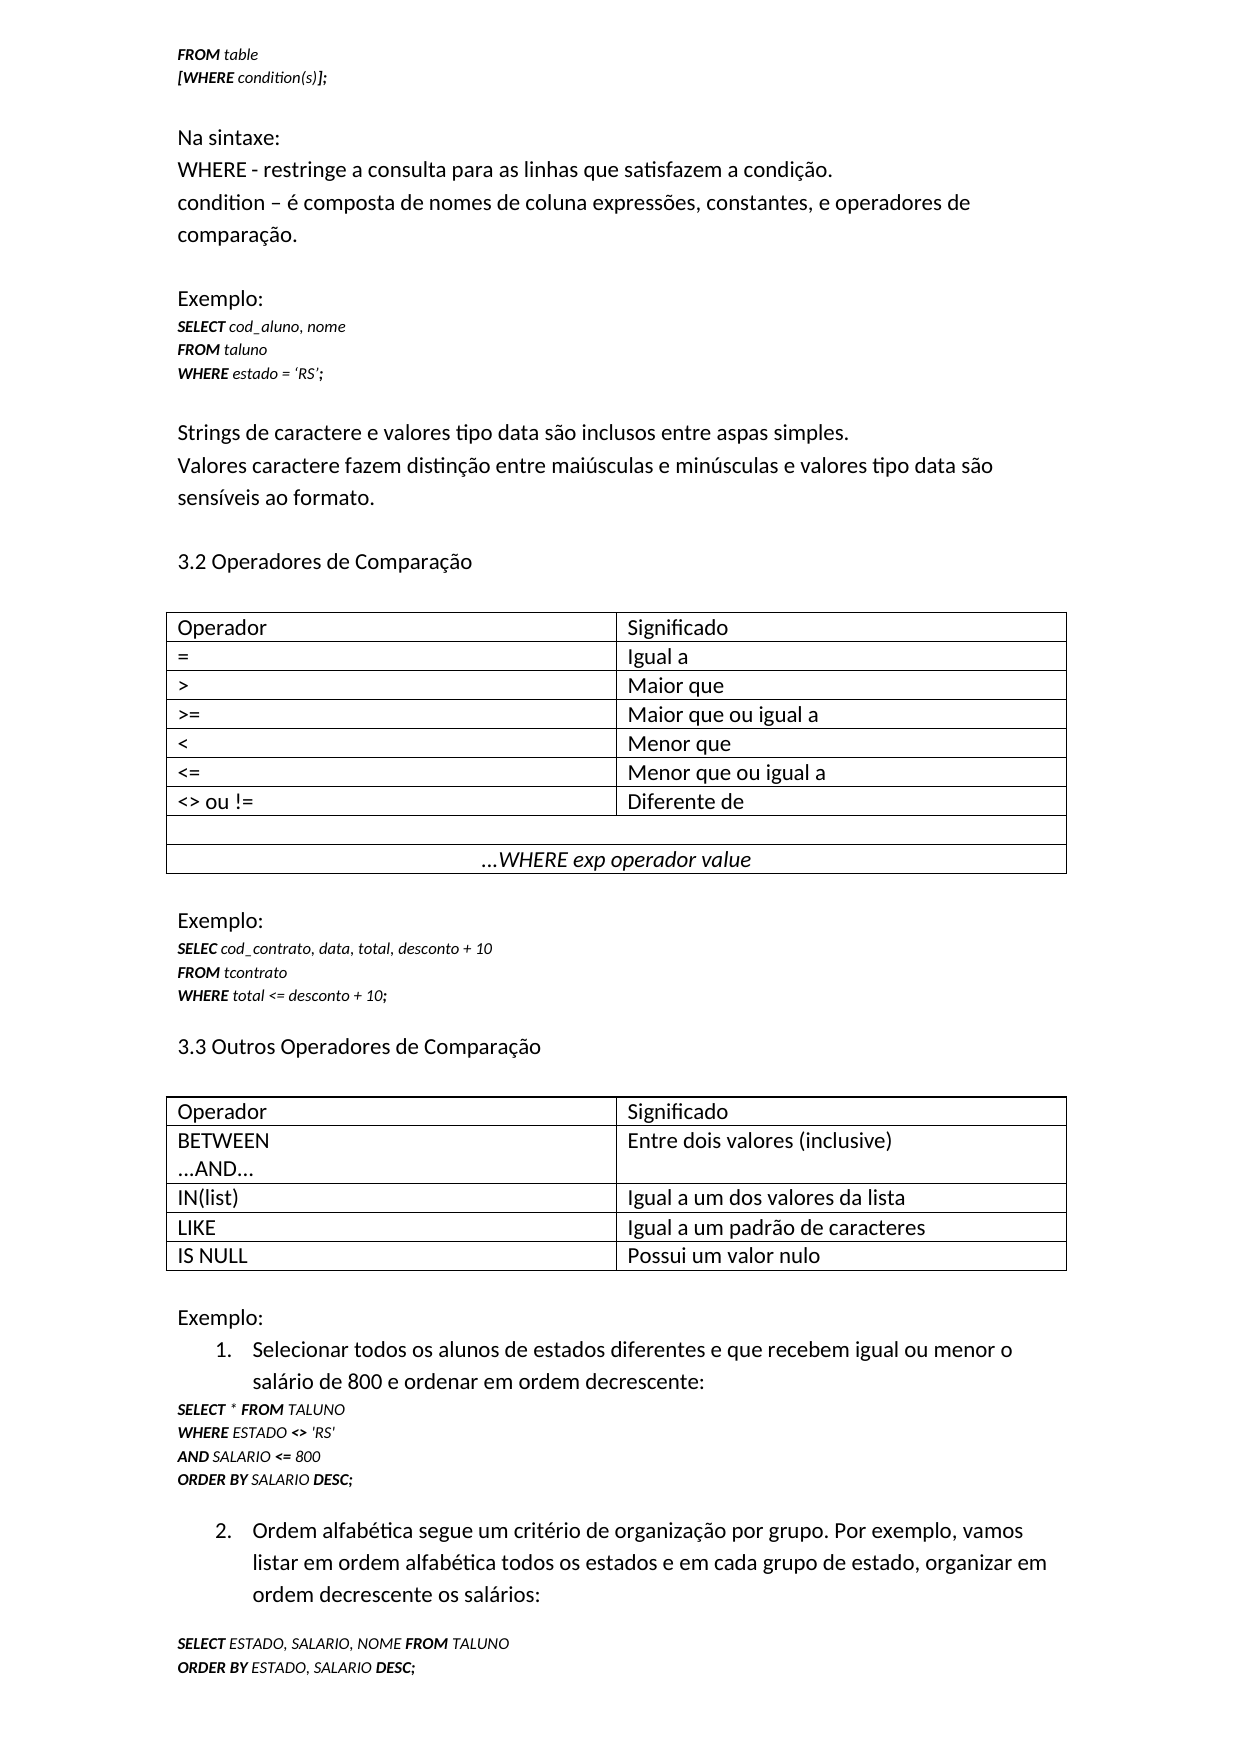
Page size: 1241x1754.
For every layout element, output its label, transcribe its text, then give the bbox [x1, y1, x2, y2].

text SELECT cod_aluno, nome [177, 316, 1063, 337]
text SELECT ESTADO, SALARIO, NOME FROM TALUNO [177, 1633, 1063, 1654]
table_cell Diferente de [617, 787, 1066, 815]
table_cell Menor que [617, 729, 1066, 757]
text WHERE total <= desconto + 10; [177, 985, 1063, 1006]
text Exemplo: [177, 906, 1063, 934]
table_cell Igual a um dos valores da lista [617, 1184, 1066, 1212]
table_header Significado [617, 613, 1066, 641]
text FROM taluno [177, 340, 1063, 360]
text AND SALARIO <= 800 [177, 1446, 1063, 1466]
text Valores caractere fazem distinção entre maiúsculas e minúsculas e valores tipo data são sensíveis ao formato. [177, 451, 1063, 511]
text ORDER BY ESTADO, SALARIO DESC; [177, 1657, 1063, 1677]
table_cell Possui um valor nulo [617, 1242, 1066, 1270]
text WHERE ESTADO <> 'RS' [177, 1423, 1063, 1443]
table_cell Igual a um padrão de caracteres [617, 1213, 1066, 1241]
text WHERE - restringe a consulta para as linhas que satisfazem a condição. [177, 155, 1063, 183]
table_cell LIKE [167, 1213, 616, 1241]
text 3.3 Outros Operadores de Comparação [177, 1032, 1063, 1060]
table_cell <= [167, 758, 616, 786]
table_cell > [167, 671, 616, 699]
list Ordem alfabética segue um critério de organização por grupo. Por exemplo, vamos listar em ordem alfabética todos os estados e em cada grupo de estado, organizar em ordem decrescente os salários: [215, 1516, 1063, 1608]
text 3.2 Operadores de Comparação [177, 547, 1063, 575]
table_cell IN(list) [167, 1184, 616, 1212]
table_cell Entre dois valores (inclusive) [617, 1126, 1066, 1182]
table_cell ...WHERE exp operador value [167, 845, 1066, 873]
text Na sintaxe: [177, 123, 1063, 151]
text FROM table [177, 44, 1063, 65]
text Exemplo: [177, 284, 1063, 312]
text WHERE estado = ‘RS’; [177, 363, 1063, 383]
text [WHERE condition(s)]; [177, 68, 1063, 88]
table_header Significado [617, 1098, 1066, 1125]
text FROM tcontrato [177, 962, 1063, 982]
table_cell = [167, 642, 616, 670]
table_cell [167, 816, 1066, 844]
table_cell IS NULL [167, 1242, 616, 1270]
table_header Operador [167, 1098, 616, 1125]
list Selecionar todos os alunos de estados diferentes e que recebem igual ou menor o salário de 800 e ordenar em ordem decrescente: [215, 1335, 1063, 1395]
text Strings de caractere e valores tipo data são inclusos entre aspas simples. [177, 418, 1063, 447]
table_cell < [167, 729, 616, 757]
table_cell Menor que ou igual a [617, 758, 1066, 786]
text ORDER BY SALARIO DESC; [177, 1469, 1063, 1490]
table_cell BETWEEN ...AND... [167, 1126, 616, 1182]
table_cell Maior que ou igual a [617, 700, 1066, 728]
table_cell >= [167, 700, 616, 728]
text SELECT * FROM TALUNO [177, 1399, 1063, 1420]
table_header Operador [167, 613, 616, 641]
table_cell Igual a [617, 642, 1066, 670]
text condition – é composta de nomes de coluna expressões, constantes, e operadores de comparação. [177, 188, 1063, 248]
table_cell <> ou != [167, 787, 616, 815]
text SELEC cod_contrato, data, total, desconto + 10 [177, 939, 1063, 959]
table_cell Maior que [617, 671, 1066, 699]
text Exemplo: [177, 1303, 1063, 1331]
